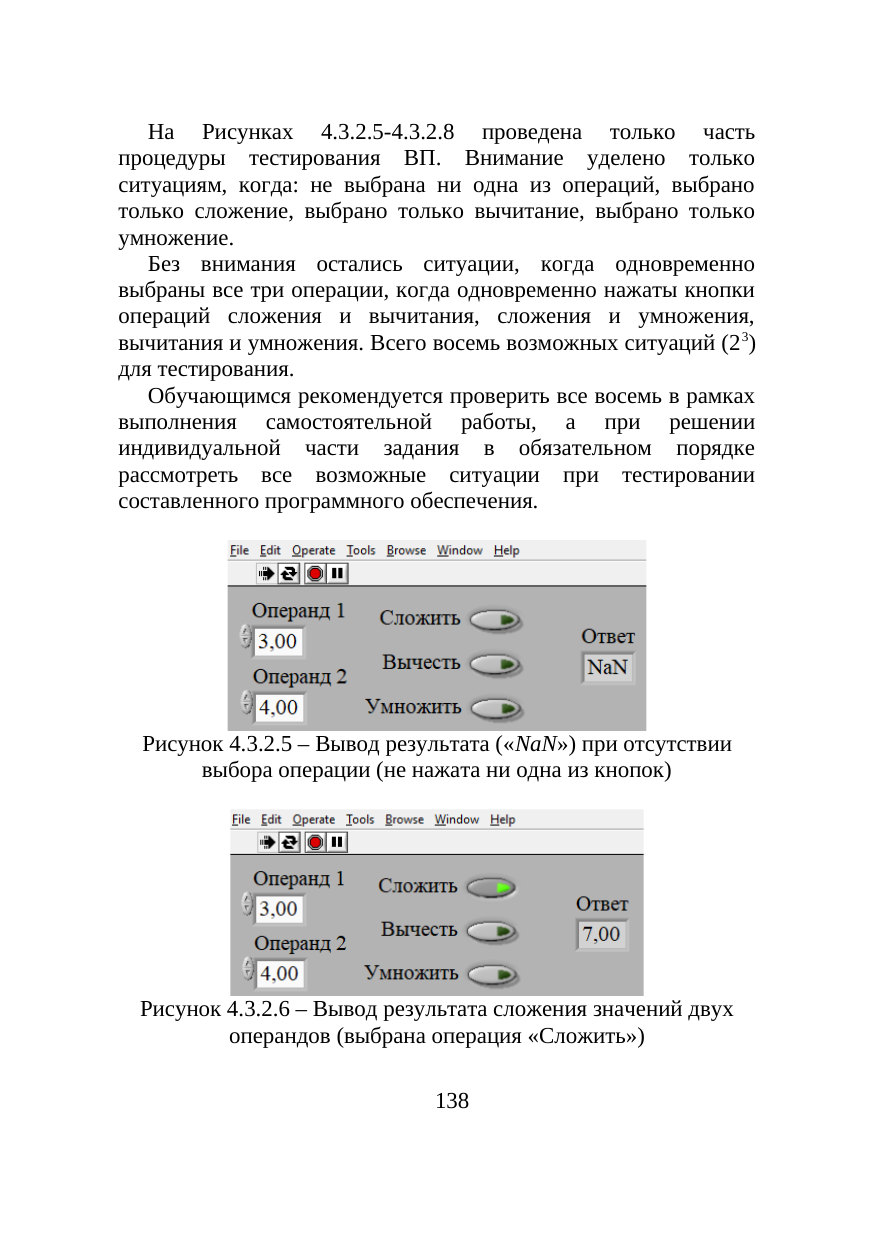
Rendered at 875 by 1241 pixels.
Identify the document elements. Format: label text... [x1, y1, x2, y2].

text На Рисунках 4.3.2.5-4.3.2.8 проведена только часть процедуры тестирования ВП. Внимание уделено только ситуациям, когда: не выбрана ни одна из операций, выбрано только сложение, выбрано только вычитание, выбрано только умножение. [118, 118, 756, 250]
picture [227, 539, 647, 731]
text Рисунок 4.3.2.5 – Вывод результата («NaN») при отсутствии выбора операции (не нажата ни одна из кнопок) [118, 730, 756, 783]
text Без внимания остались ситуации, когда одновременно выбраны все три операции, когда одновременно нажаты кнопки операций сложения и вычитания, сложения и умножения, вычитания и умножения. Всего восемь возможных ситуаций (23) для тестирования. [118, 250, 756, 382]
text Обучающимся рекомендуется проверить все восемь в рамках выполнения самостоятельной работы, а при решении индивидуальной части задания в обязательном порядке рассмотреть все возможные ситуации при тестировании составленного программного обеспечения. [118, 382, 756, 513]
picture [230, 809, 644, 996]
text Рисунок 4.3.2.6 – Вывод результата сложения значений двух операндов (выбрана операция «Сложить») [118, 995, 756, 1048]
